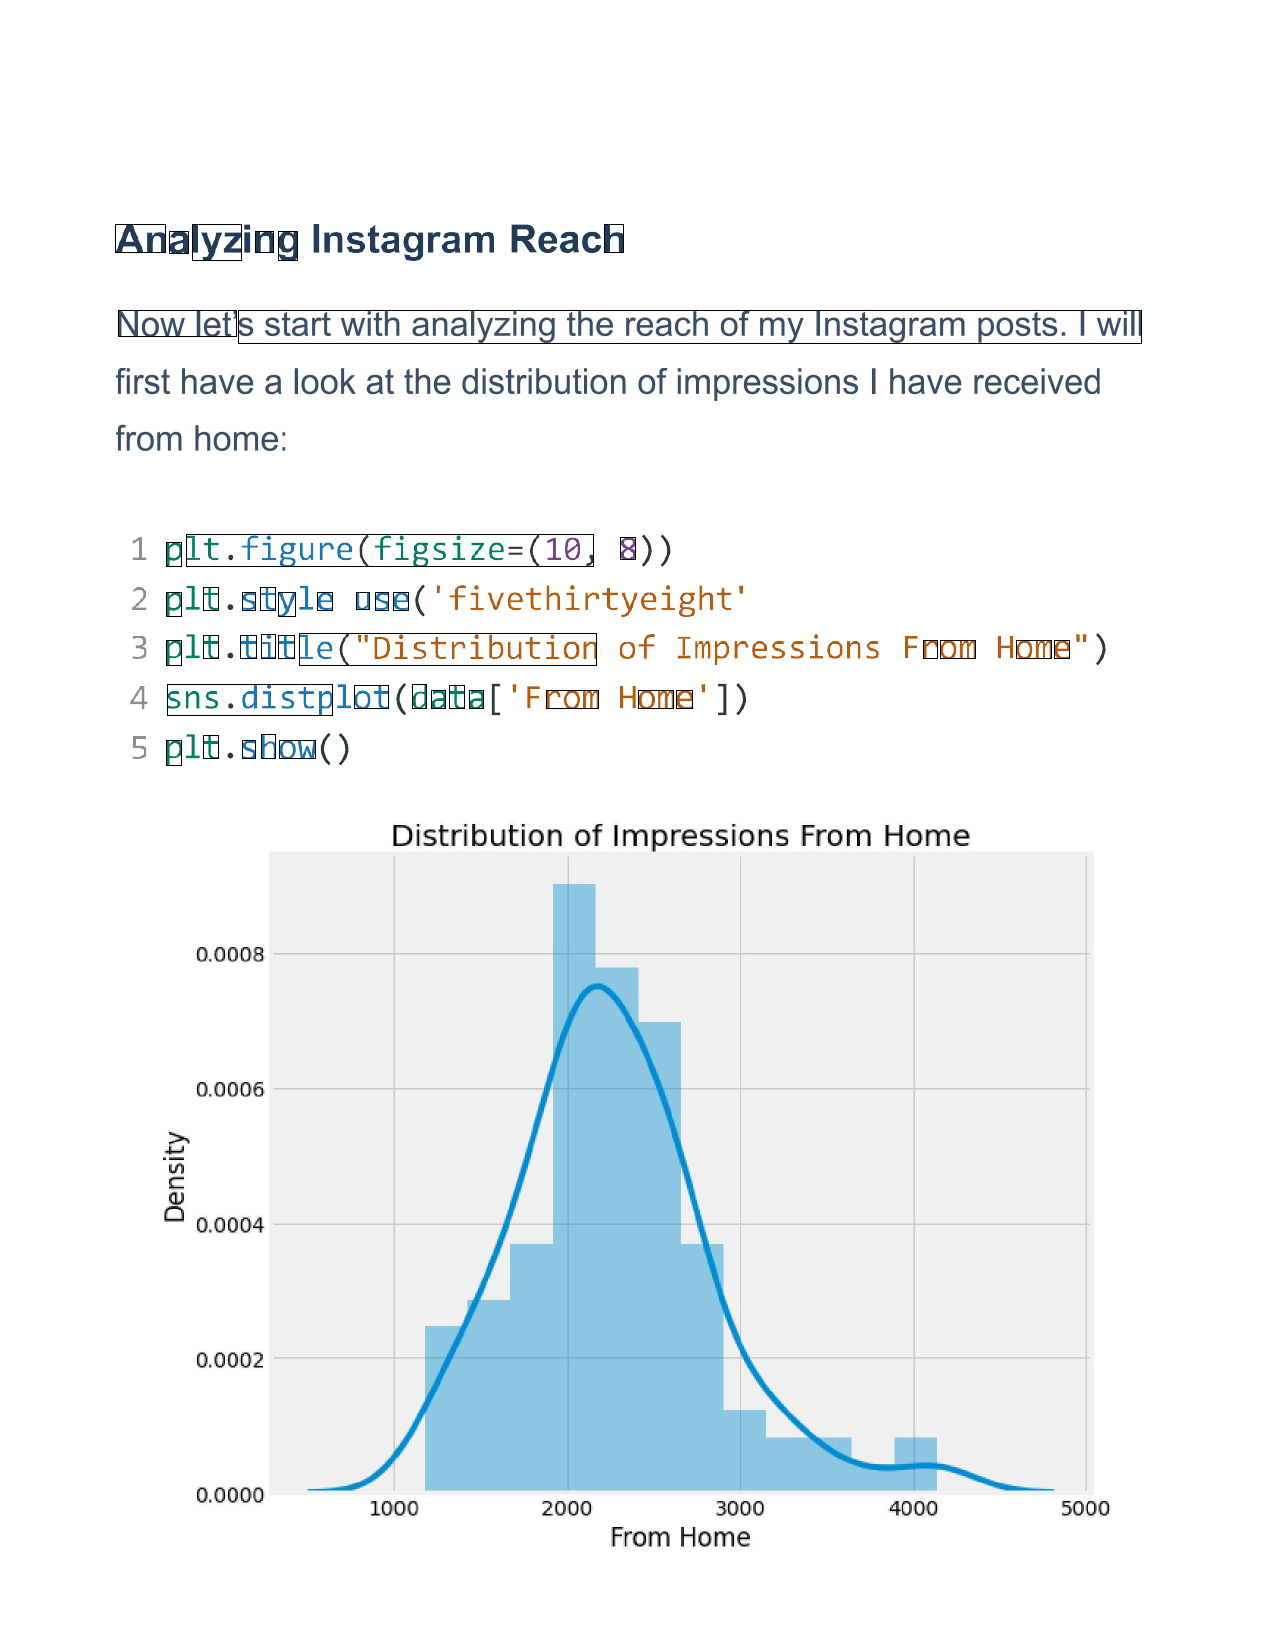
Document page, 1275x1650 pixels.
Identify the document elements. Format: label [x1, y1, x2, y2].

picture [621, 538, 635, 559]
picture [204, 636, 218, 658]
picture [132, 587, 147, 610]
picture [116, 368, 1100, 401]
picture [239, 311, 1141, 343]
picture [677, 691, 692, 708]
picture [241, 636, 256, 658]
picture [262, 635, 275, 658]
picture [159, 821, 1113, 1550]
picture [413, 685, 426, 708]
picture [167, 593, 181, 616]
picture [450, 686, 464, 708]
picture [279, 593, 295, 616]
picture [167, 543, 181, 566]
picture [130, 686, 148, 709]
picture [256, 232, 273, 252]
picture [262, 735, 275, 758]
picture [132, 736, 147, 759]
picture [204, 588, 218, 610]
picture [394, 593, 408, 610]
picture [132, 636, 147, 659]
picture [167, 641, 181, 665]
picture [243, 741, 255, 758]
picture [116, 424, 286, 451]
picture [167, 741, 181, 765]
picture [432, 691, 445, 708]
picture [300, 634, 596, 665]
picture [1055, 641, 1069, 658]
picture [376, 593, 388, 610]
picture [318, 593, 332, 610]
picture [280, 741, 315, 758]
picture [170, 232, 188, 253]
picture [357, 593, 369, 609]
picture [168, 685, 332, 715]
picture [132, 537, 147, 560]
picture [1017, 641, 1051, 658]
picture [639, 691, 673, 708]
picture [313, 224, 494, 261]
picture [547, 691, 598, 708]
picture [116, 225, 165, 252]
picture [605, 225, 623, 252]
picture [355, 686, 388, 708]
picture [187, 535, 593, 566]
picture [243, 593, 255, 610]
picture [119, 311, 236, 336]
picture [261, 588, 275, 610]
picture [193, 225, 241, 260]
picture [619, 634, 655, 659]
picture [677, 634, 879, 665]
picture [941, 641, 975, 658]
picture [279, 636, 294, 658]
picture [470, 691, 483, 708]
picture [436, 585, 732, 617]
picture [204, 736, 218, 758]
picture [279, 232, 297, 260]
picture [924, 641, 937, 658]
